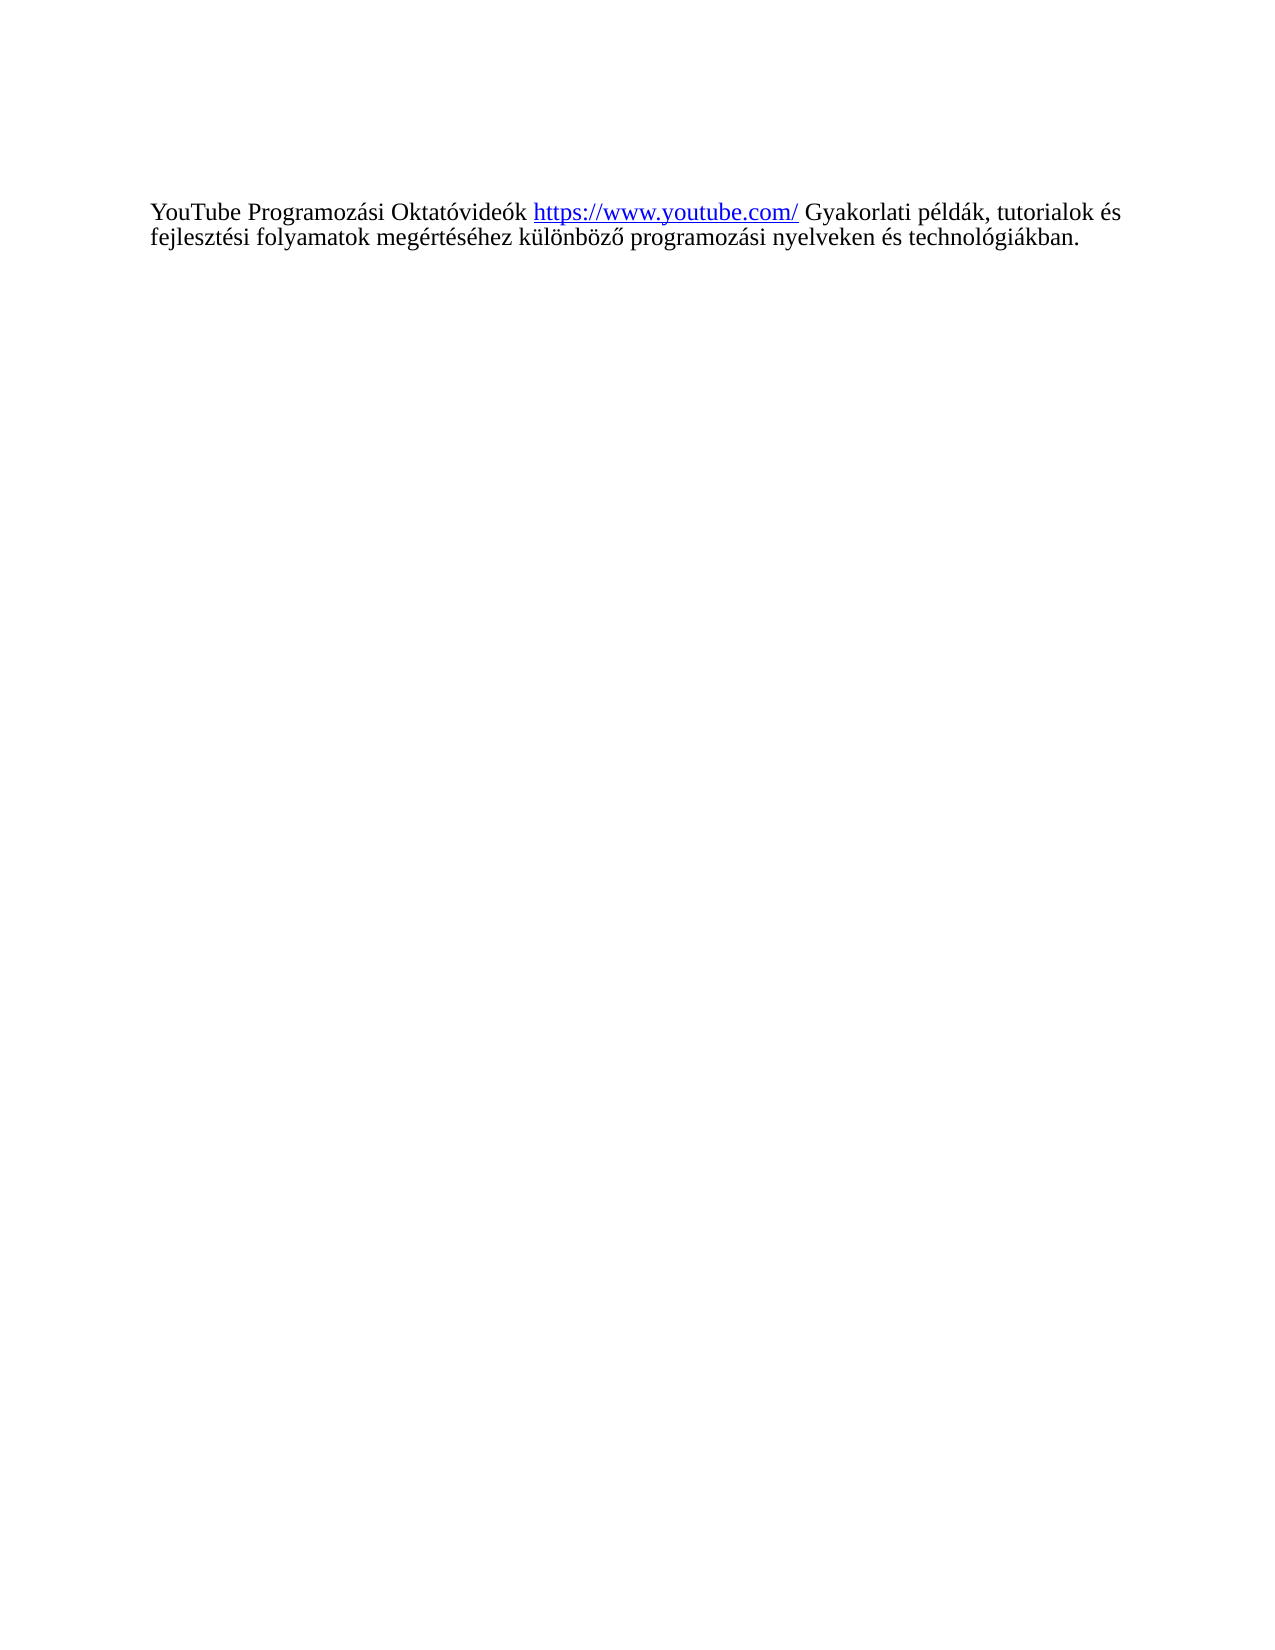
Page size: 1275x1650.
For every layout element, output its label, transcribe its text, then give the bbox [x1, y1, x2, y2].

text YouTube Programozási Oktatóvideók https://www.youtube.com/ Gyakorlati példák, tutorialok és fejlesztési folyamatok megértéséhez különböző programozási nyelveken és technológiákban. [150, 200, 1125, 250]
